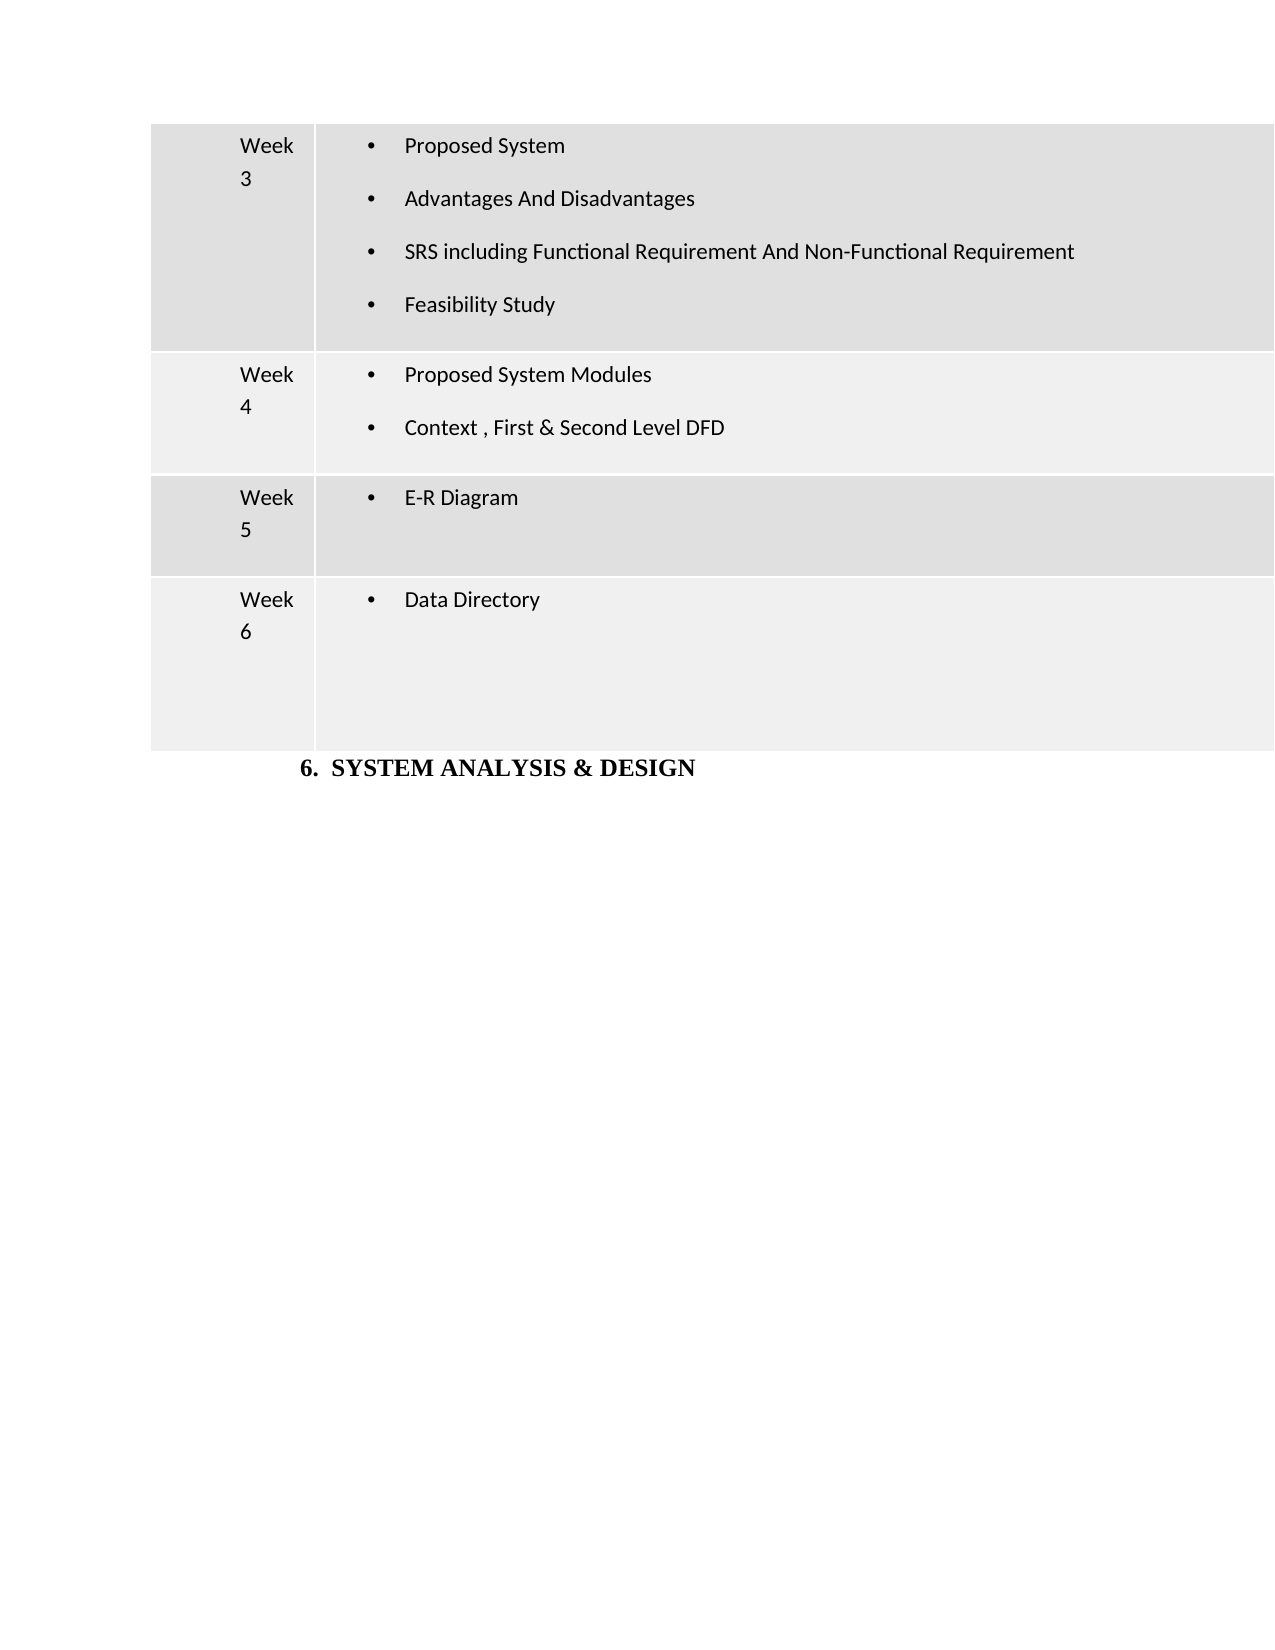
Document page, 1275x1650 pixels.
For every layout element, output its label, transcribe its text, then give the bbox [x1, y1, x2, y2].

table_cell Week 6 [151, 578, 314, 751]
table_cell Data Directory [316, 578, 1274, 751]
table_cell Week 5 [151, 476, 314, 576]
table_cell Proposed System Advantages And Disadvantages SRS including Functional Requirement And Non-Functional Requirement Feasibility Study [316, 124, 1274, 351]
table_cell Proposed System Modules Context , First & Second Level DFD [316, 353, 1274, 473]
table_cell Week 3 [151, 124, 314, 351]
text 6. SYSTEM ANALYSIS & DESIGN [225, 754, 1200, 782]
table_cell Week 4 [151, 353, 314, 473]
table_cell E-R Diagram [316, 476, 1274, 576]
